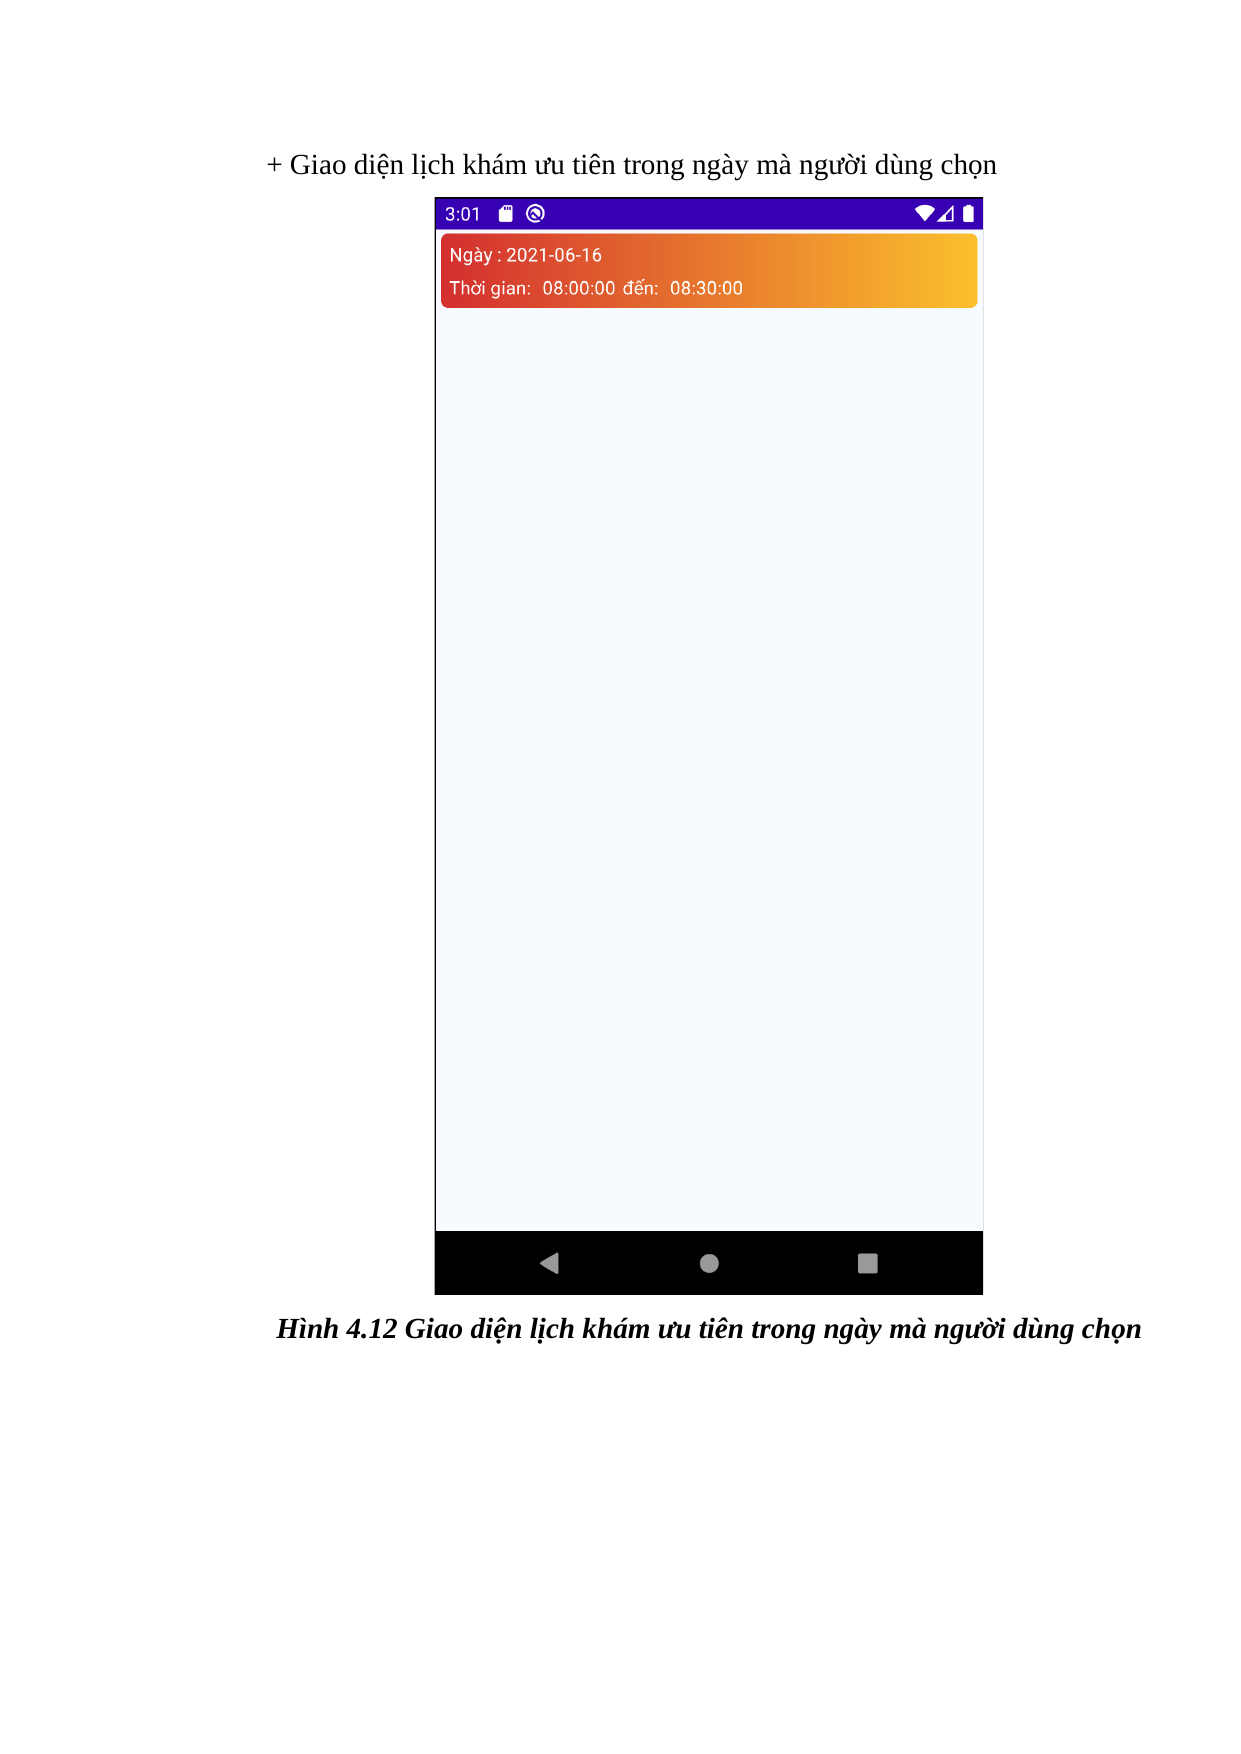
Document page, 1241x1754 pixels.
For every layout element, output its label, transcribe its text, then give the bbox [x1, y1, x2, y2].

text + Giao diện lịch khám ưu tiên trong ngày mà người dùng chọn [207, 147, 1152, 181]
picture [434, 197, 984, 1295]
text Hình 4.12 Giao diện lịch khám ưu tiên trong ngày mà người dùng chọn [207, 1312, 1152, 1345]
